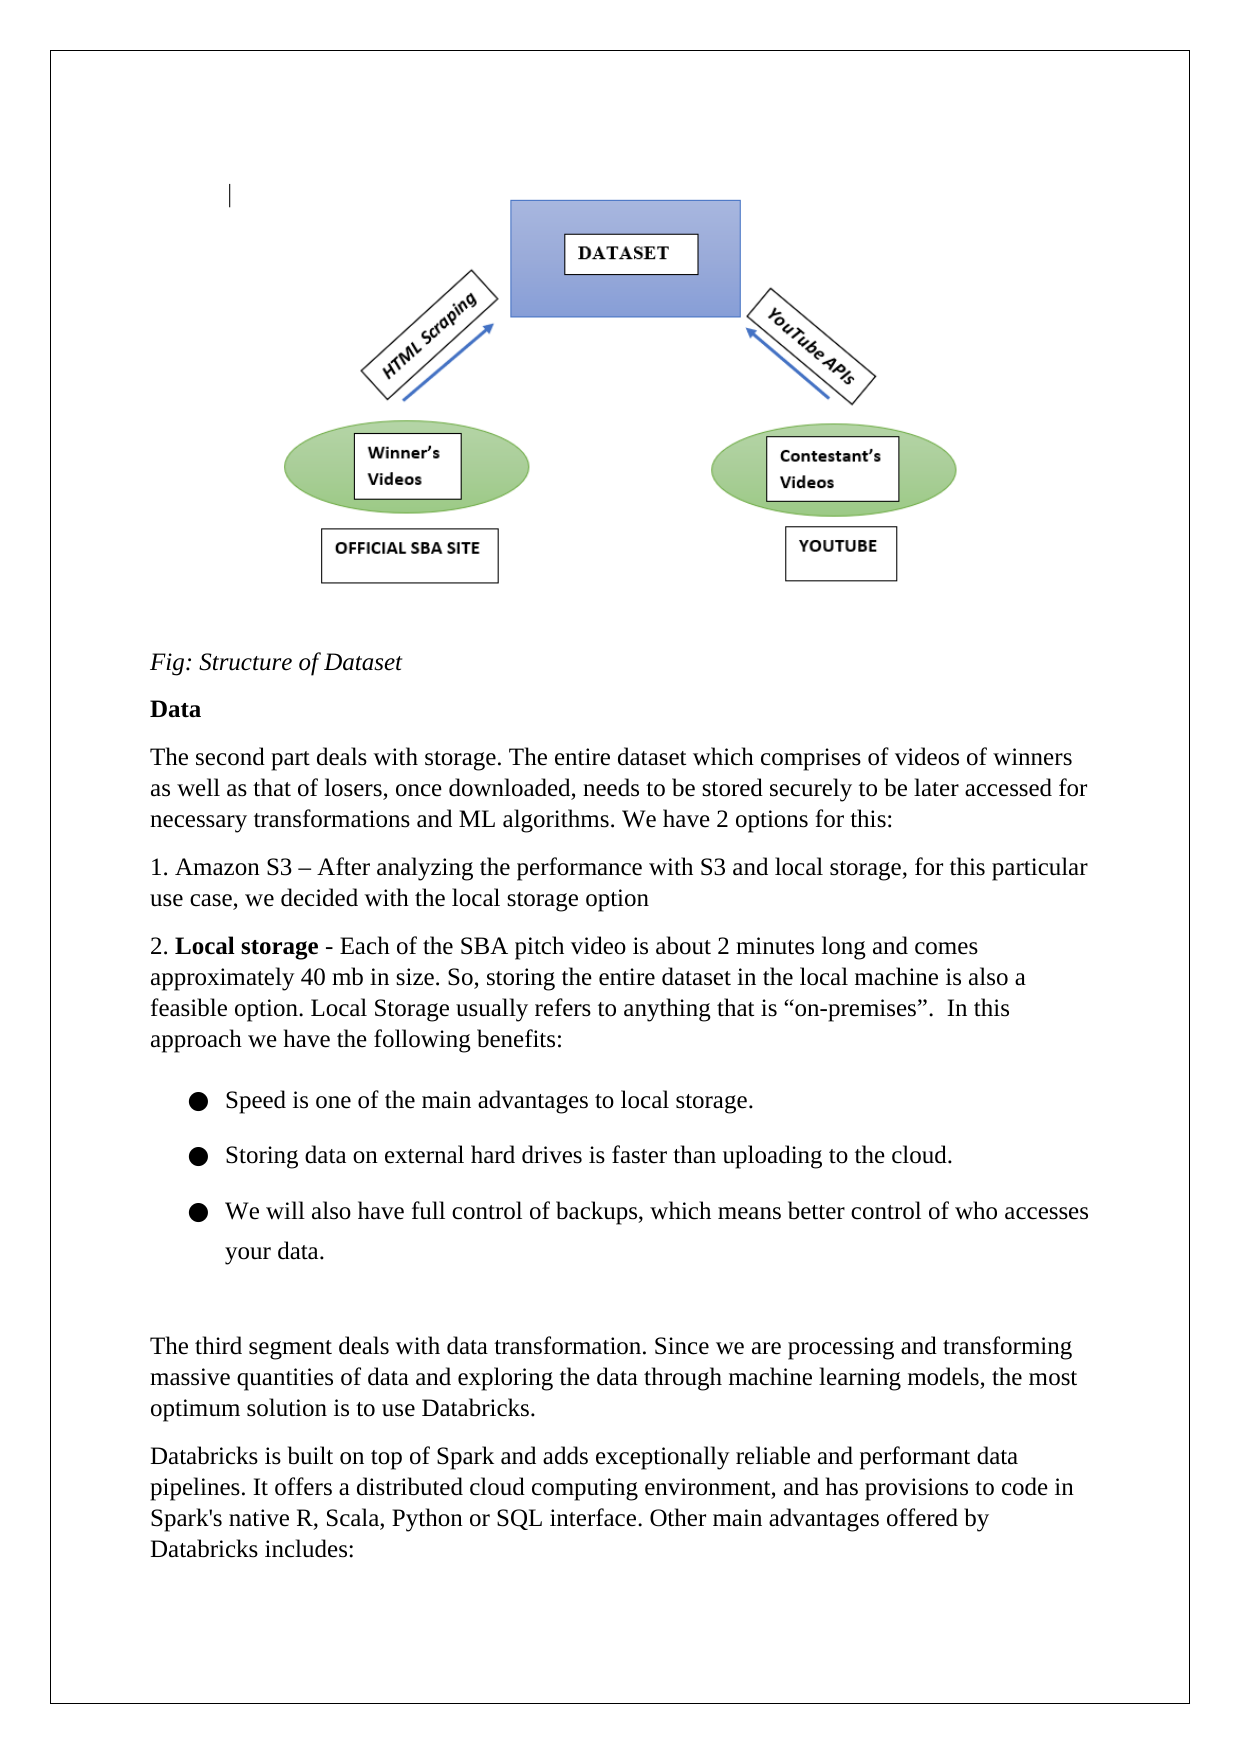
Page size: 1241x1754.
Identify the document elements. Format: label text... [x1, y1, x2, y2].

picture [226, 150, 1020, 628]
text The third segment deals with data transformation. Since we are processing and transforming massive quantities of data and exploring the data through machine learning models, the most optimum solution is to use Databricks. [150, 1331, 1090, 1422]
text 1. Amazon S3 – After analyzing the performance with S3 and local storage, for this particular use case, we decided with the local storage option [150, 852, 1090, 912]
list Storing data on external hard drives is faster than uploading to the cloud. [187, 1127, 1090, 1178]
text 2. Local storage - Each of the SBA pitch video is about 2 minutes long and comes approximately 40 mb in size. So, storing the entire dataset in the local machine is also a feasible option. Local Storage usually refers to anything that is “on-premises”. In this approach we have the following benefits: [150, 931, 1090, 1053]
list Speed is one of the main advantages to local storage. [187, 1072, 1090, 1123]
text Data [150, 694, 1090, 723]
text The second part deals with storage. The entire dataset which comprises of videos of winners as well as that of losers, once downloaded, needs to be stored securely to be later accessed for necessary transformations and ML algorithms. We have 2 options for this: [150, 742, 1090, 833]
text Databricks is built on top of Spark and adds exceptionally reliable and performant data pipelines. It offers a distributed cloud computing environment, and has provisions to code in Spark's native R, Scala, Python or SQL interface. Other main advantages offered by Databricks includes: [150, 1441, 1090, 1563]
list We will also have full control of backups, which means better control of who accesses your data. [187, 1182, 1090, 1264]
text Fig: Structure of Dataset [150, 647, 1090, 676]
